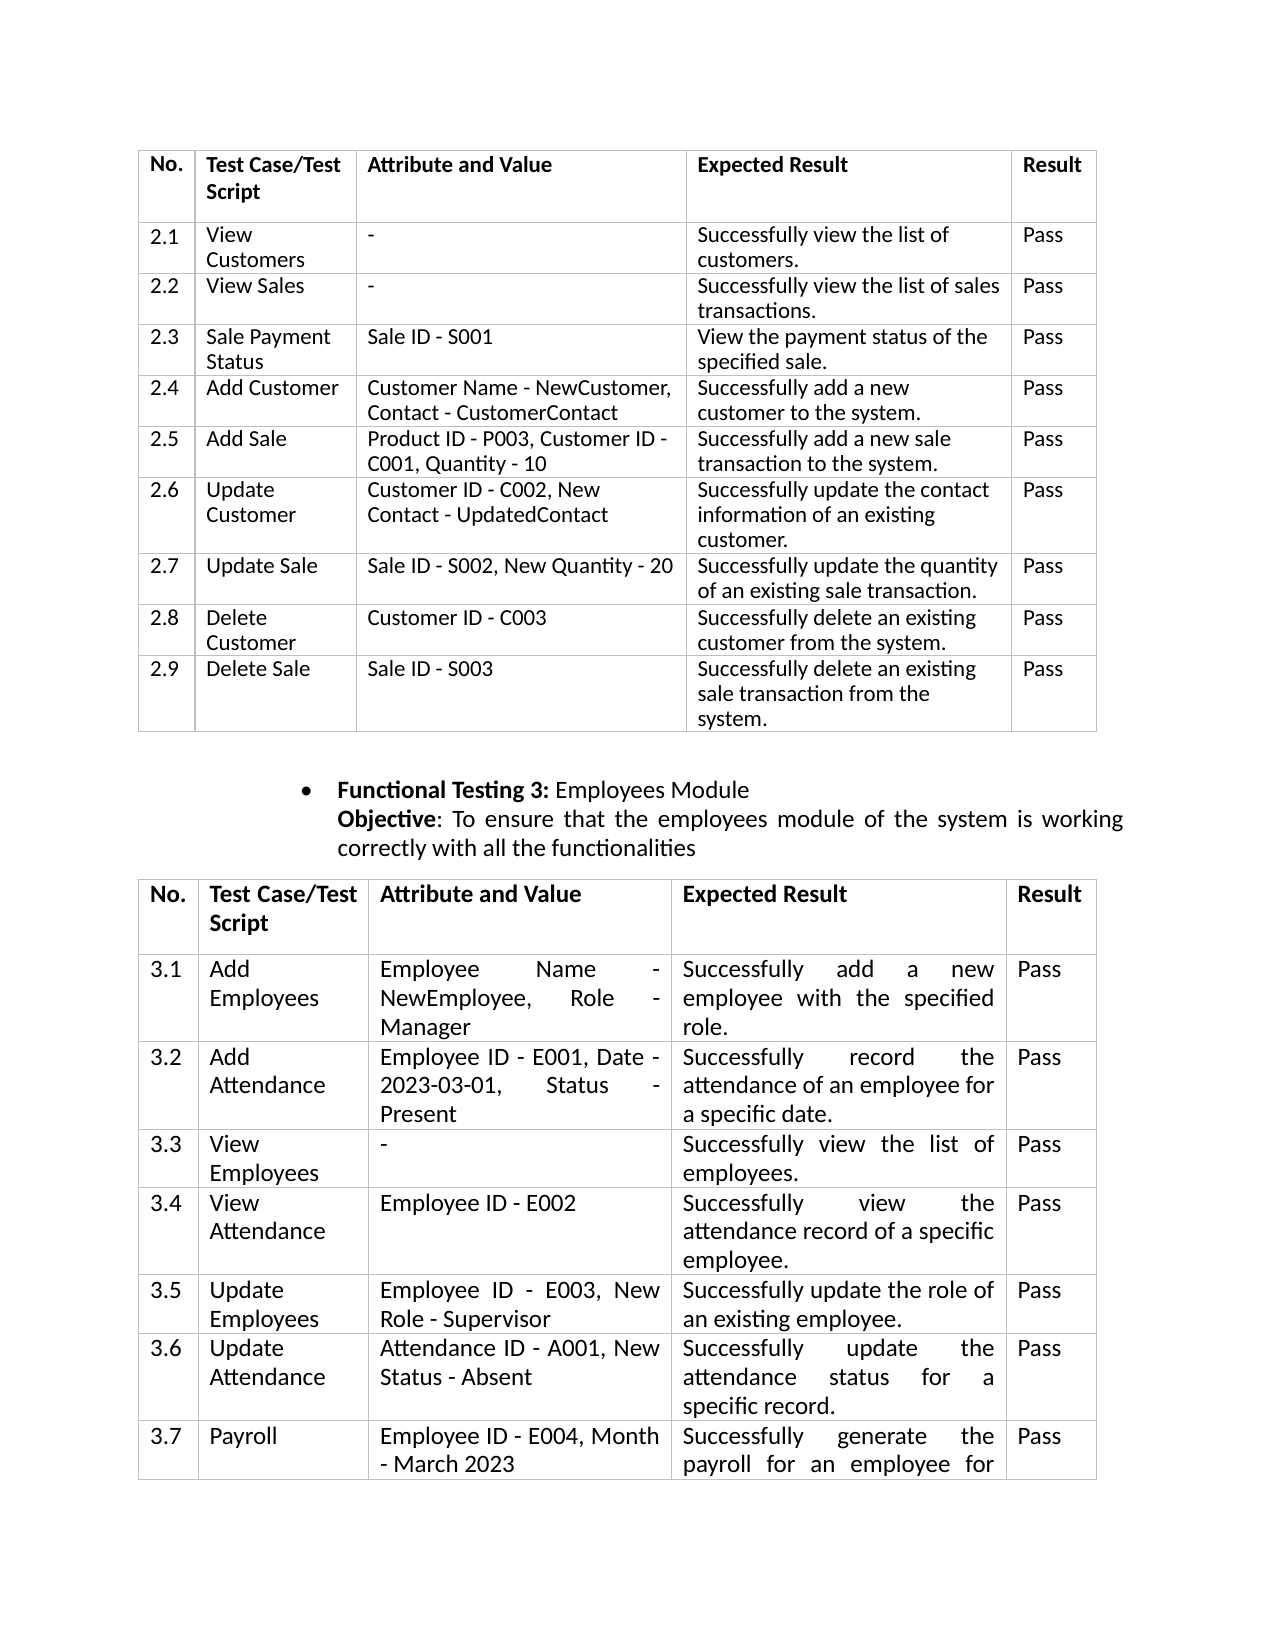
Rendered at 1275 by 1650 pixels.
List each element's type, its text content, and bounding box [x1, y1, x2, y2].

table_cell Add Employees [199, 955, 368, 1041]
table_cell Update Sale [196, 554, 356, 604]
table_header No. [139, 151, 194, 222]
table_header Result [1012, 151, 1096, 222]
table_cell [369, 1421, 671, 1479]
table_cell Pass [1012, 427, 1096, 477]
table_cell 3.1 [139, 955, 198, 1041]
table_cell Successfully delete an existing customer from the system. [687, 605, 1011, 655]
table_cell Successfully delete an existing sale transaction from the system. [687, 656, 1011, 731]
table_cell Product ID - P003, Customer ID - C001, Quantity - 10 [357, 427, 686, 477]
table_cell Pass [1012, 554, 1096, 604]
table_header Attribute and Value [369, 880, 671, 954]
table_cell Customer Name - NewCustomer, Contact - CustomerContact [357, 376, 686, 426]
table_cell Pass [1007, 1042, 1096, 1128]
table_cell 3.6 [139, 1334, 198, 1420]
table_cell Pass [1012, 478, 1096, 553]
table_cell View Employees [199, 1130, 368, 1187]
table_cell 2.3 [139, 325, 194, 375]
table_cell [672, 1421, 1006, 1479]
table_cell Update Attendance [199, 1334, 368, 1420]
table_cell Employee Name - NewEmployee, Role - Manager [369, 955, 671, 1041]
table_cell Pass [1012, 376, 1096, 426]
table_cell - [357, 223, 686, 273]
table_cell 3.4 [139, 1188, 198, 1274]
table_header No. [139, 880, 198, 954]
text Objective: To ensure that the employees module of the system is working correctly with all the functionalities [337, 804, 1125, 862]
table_cell 3.7 [139, 1421, 198, 1479]
table_cell Employee ID - E002 [369, 1188, 671, 1274]
table_cell Pass [1012, 223, 1096, 273]
table_cell Pass [1012, 325, 1096, 375]
table_cell Successfully add a new employee with the specified role. [672, 955, 1006, 1041]
table_cell Successfully add a new customer to the system. [687, 376, 1011, 426]
table_cell View Customers [196, 223, 356, 273]
table_cell Pass [1012, 605, 1096, 655]
table_cell Successfully update the contact information of an existing customer. [687, 478, 1011, 553]
table_cell 3.2 [139, 1042, 198, 1128]
table_cell Pass [1007, 1188, 1096, 1274]
table_cell Delete Customer [196, 605, 356, 655]
table_cell Successfully record the attendance of an employee for a specific date. [672, 1042, 1006, 1128]
table_cell Customer ID - C003 [357, 605, 686, 655]
table_cell Payroll [199, 1421, 368, 1479]
table_cell 3.3 [139, 1130, 198, 1187]
table_cell Delete Sale [196, 656, 356, 731]
table_cell Pass [1012, 274, 1096, 324]
table_cell Employee ID - E003, New Role - Supervisor [369, 1275, 671, 1333]
table_cell 2.8 [139, 605, 194, 655]
table_header Result [1007, 880, 1096, 954]
table_cell Pass [1007, 955, 1096, 1041]
table_cell Attendance ID - A001, New Status - Absent [369, 1334, 671, 1420]
table_cell View the payment status of the specified sale. [687, 325, 1011, 375]
table_cell Pass [1007, 1130, 1096, 1187]
table_cell - [369, 1130, 671, 1187]
table_cell Successfully view the list of sales transactions. [687, 274, 1011, 324]
table_cell Pass [1007, 1275, 1096, 1333]
table_header Attribute and Value [357, 151, 686, 222]
table_cell Successfully update the attendance status for a specific record. [672, 1334, 1006, 1420]
table_cell Add Sale [196, 427, 356, 477]
list Functional Testing 3: Employees Module [300, 776, 1125, 804]
table_cell View Attendance [199, 1188, 368, 1274]
table_cell 2.2 [139, 274, 194, 324]
table_cell Employee ID - E001, Date - 2023-03-01, Status - Present [369, 1042, 671, 1128]
table_cell 2.9 [139, 656, 194, 731]
table_header Test Case/Test Script [199, 880, 368, 954]
table_cell Successfully view the list of customers. [687, 223, 1011, 273]
table_cell Sale ID - S002, New Quantity - 20 [357, 554, 686, 604]
table_cell Pass [1007, 1334, 1096, 1420]
table_cell Pass [1012, 656, 1096, 731]
table_header Expected Result [687, 151, 1011, 222]
table_cell Add Customer [196, 376, 356, 426]
table_cell View Sales [196, 274, 356, 324]
table_cell Customer ID - C002, New Contact - UpdatedContact [357, 478, 686, 553]
table_cell Sale ID - S003 [357, 656, 686, 731]
table_cell Successfully update the quantity of an existing sale transaction. [687, 554, 1011, 604]
table_cell 2.1 [139, 223, 194, 273]
table_cell Pass [1007, 1421, 1096, 1479]
table_cell 2.4 [139, 376, 194, 426]
table_header Test Case/Test Script [196, 151, 356, 222]
table_cell Successfully update the role of an existing employee. [672, 1275, 1006, 1333]
table_cell Sale Payment Status [196, 325, 356, 375]
table_cell 2.5 [139, 427, 194, 477]
table_cell Sale ID - S001 [357, 325, 686, 375]
table_header Expected Result [672, 880, 1006, 954]
table_cell Successfully view the list of employees. [672, 1130, 1006, 1187]
table_cell 3.5 [139, 1275, 198, 1333]
table_cell 2.7 [139, 554, 194, 604]
table_cell Update Employees [199, 1275, 368, 1333]
table_cell Add Attendance [199, 1042, 368, 1128]
table_cell Successfully add a new sale transaction to the system. [687, 427, 1011, 477]
table_cell Successfully view the attendance record of a specific employee. [672, 1188, 1006, 1274]
table_cell - [357, 274, 686, 324]
table_cell 2.6 [139, 478, 194, 553]
table_cell Update Customer [196, 478, 356, 553]
